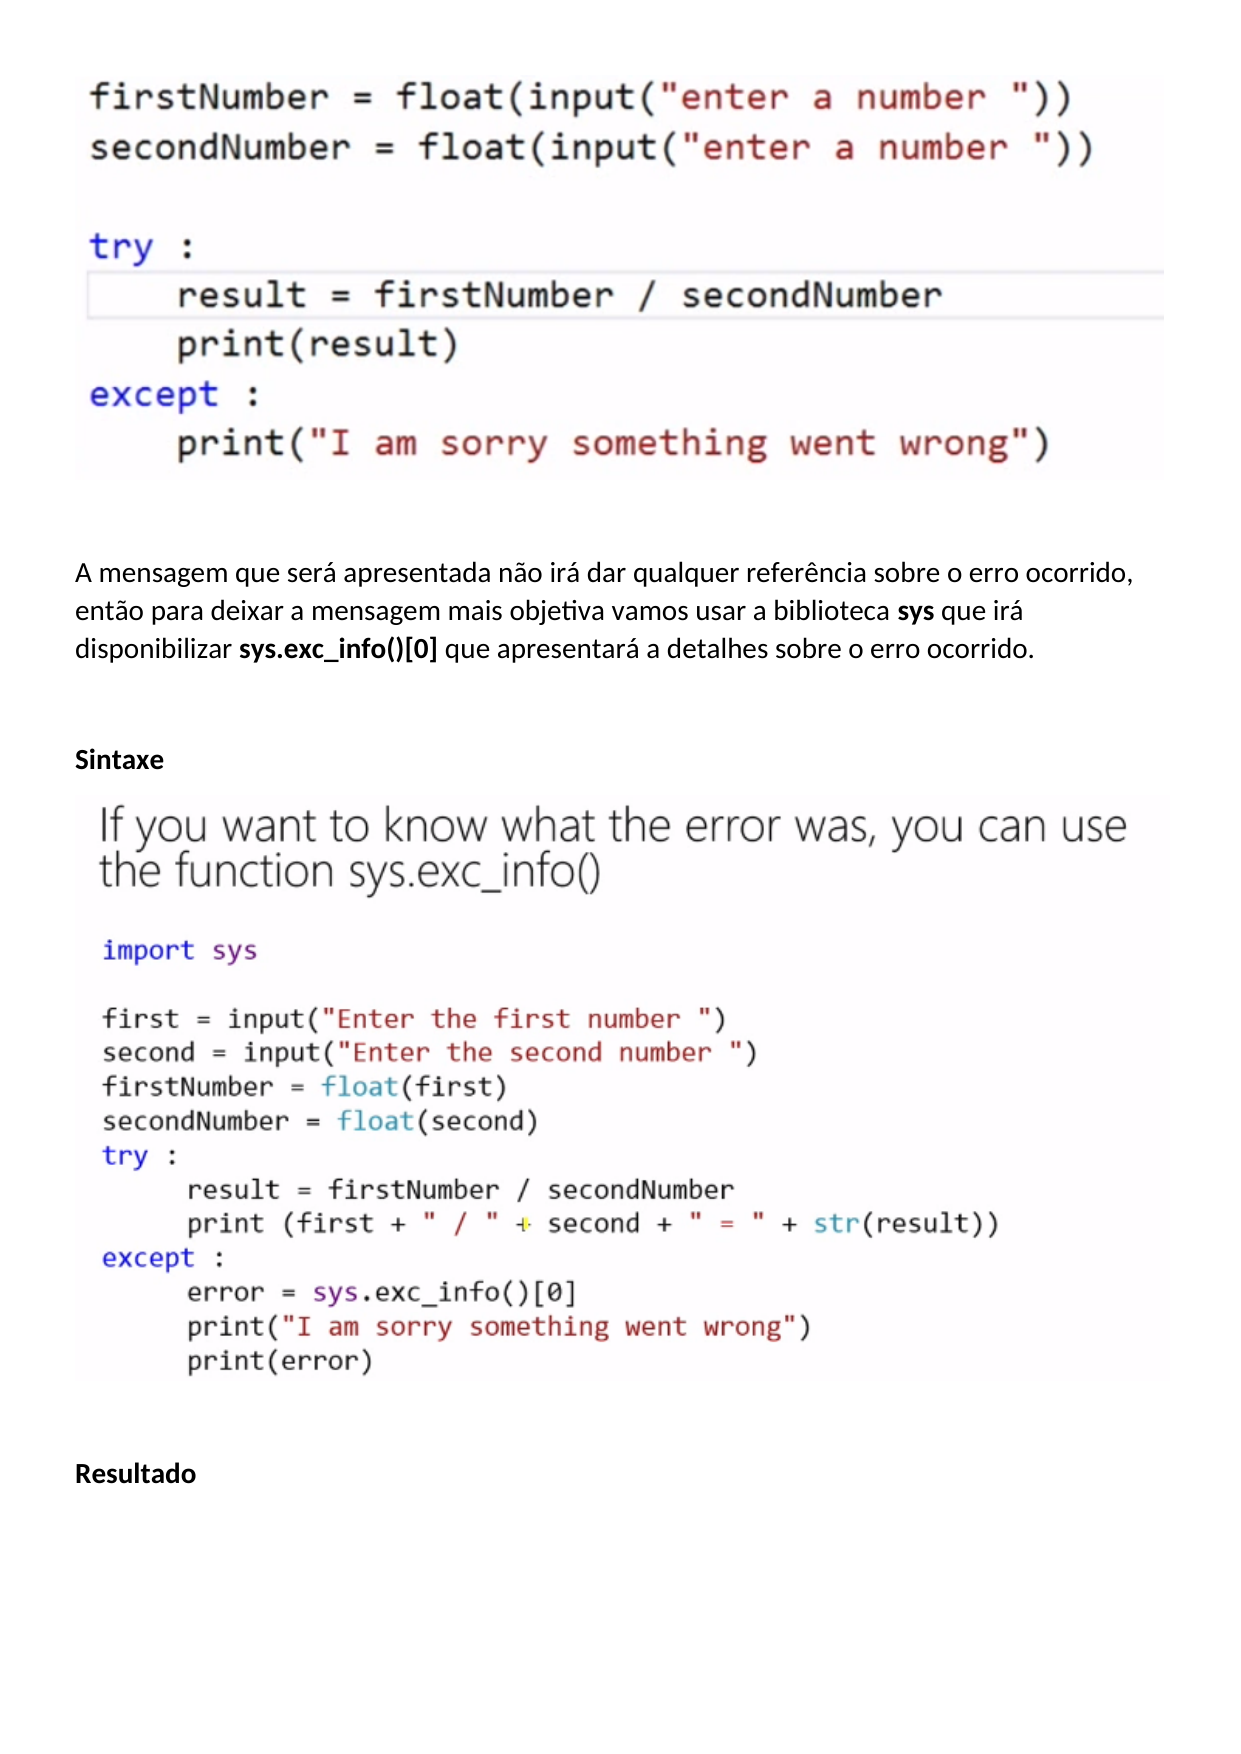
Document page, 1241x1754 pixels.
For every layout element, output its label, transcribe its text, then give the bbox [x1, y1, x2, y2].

text Resultado [75, 1455, 1165, 1490]
picture [75, 795, 1171, 1381]
text Sintaxe [75, 741, 1165, 776]
picture [75, 75, 1164, 480]
text A mensagem que será apresentada não irá dar qualquer referência sobre o erro ocorrido, então para deixar a mensagem mais objetiva vamos usar a biblioteca sys que irá disponibilizar sys.exc_info()[0] que apresentará a detalhes sobre o erro ocorrido. [75, 554, 1165, 666]
